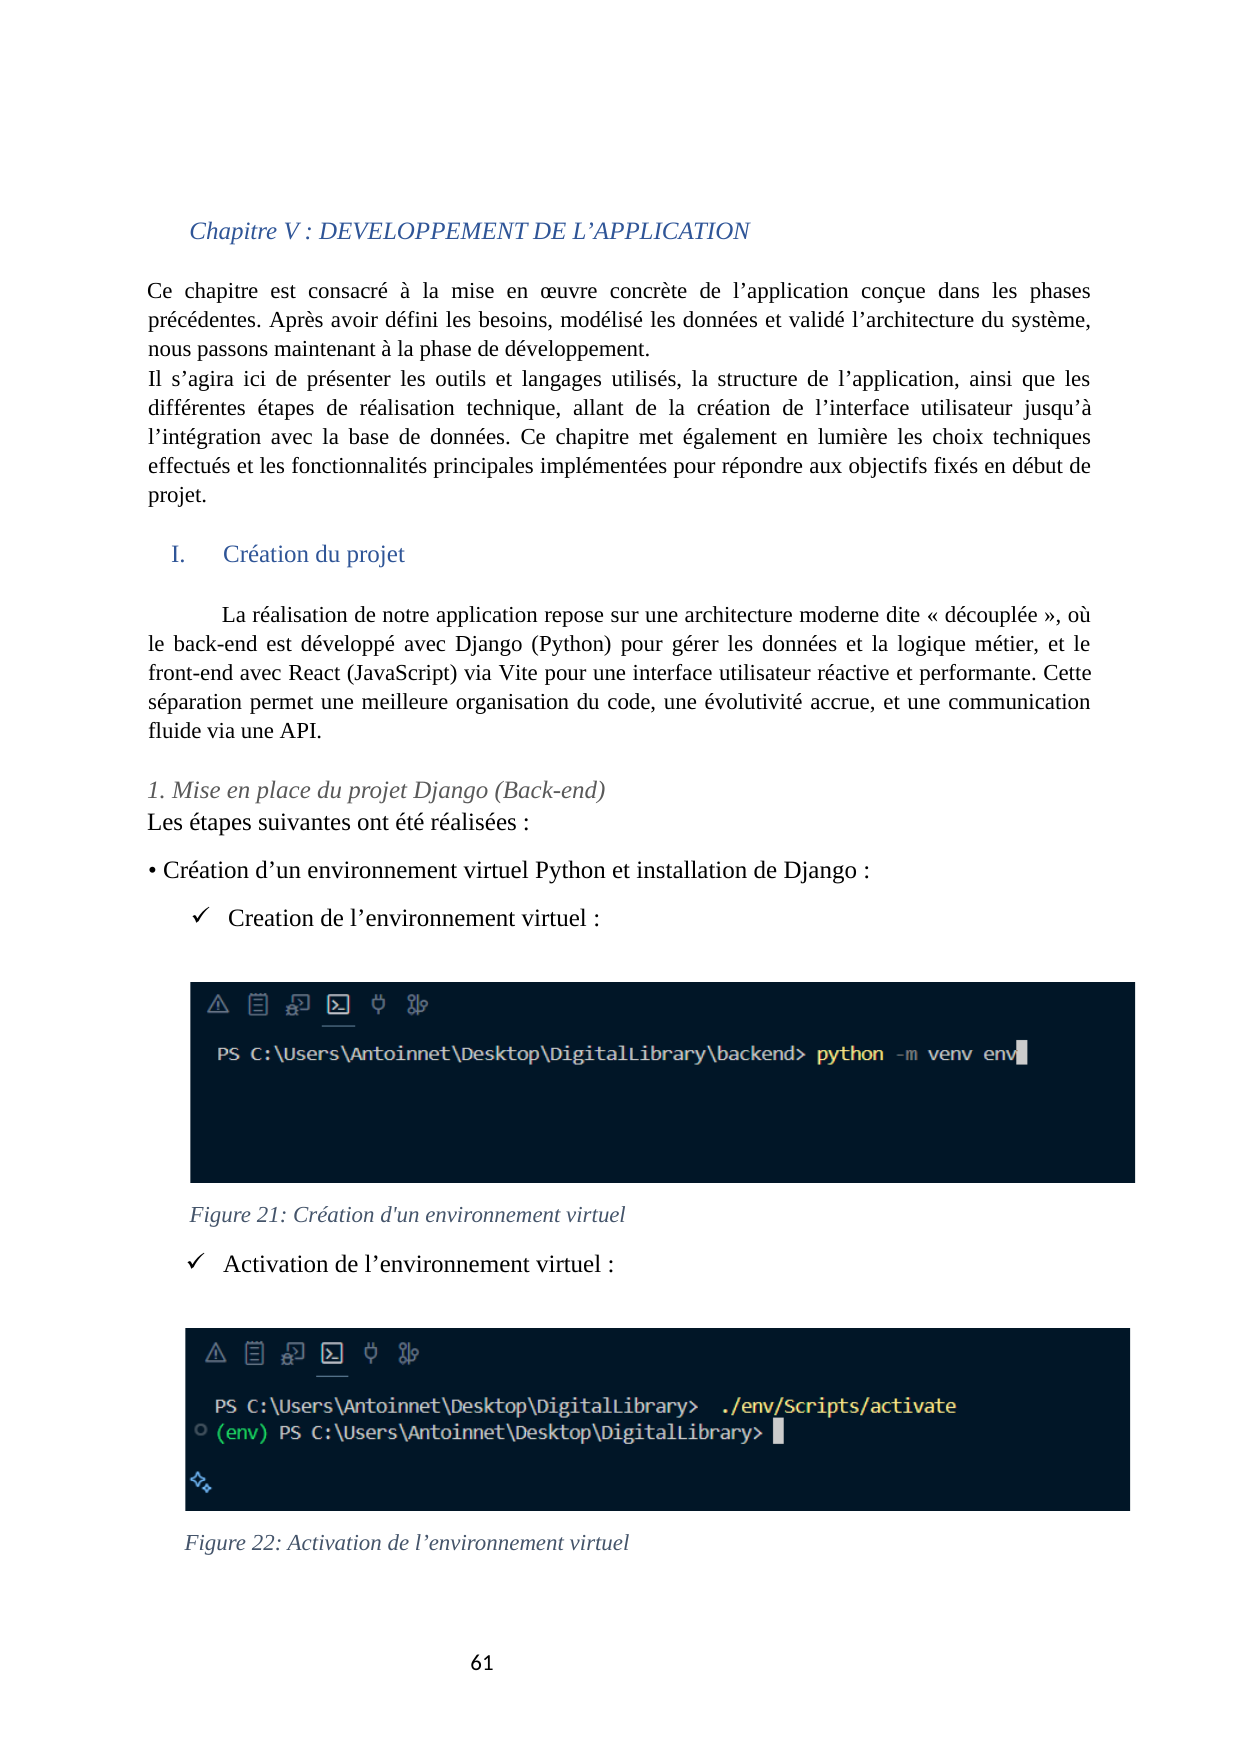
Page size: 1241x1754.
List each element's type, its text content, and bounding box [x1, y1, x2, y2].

list Creation de l’environnement virtuel : [190, 903, 1093, 932]
subtitle Création du projet [185, 539, 1093, 568]
text Figure 21: Création d'un environnement virtuel [189, 1201, 1093, 1228]
subtitle 1. Mise en place du projet Django (Back-end) [147, 776, 1093, 804]
list Activation de l’environnement virtuel : [185, 1249, 1093, 1277]
picture [190, 982, 1136, 1183]
text La réalisation de notre application repose sur une architecture moderne dite « découplée », où le back-end est développé avec Django (Python) pour gérer les données et la logique métier, et le front-end avec React (JavaScript) via Vite pour une interface utilisateur réactive et performante. Cette séparation permet une meilleure organisation du code, une évolutivité accrue, et une communication fluide via une API. [147, 601, 1093, 744]
list • Création d’un environnement virtuel Python et installation de Django : [148, 855, 1093, 884]
text Ce chapitre est consacré à la mise en œuvre concrète de l’application conçue dans les phases précédentes. Après avoir défini les besoins, modélisé les données et validé l’architecture du système, nous passons maintenant à la phase de développement. Il s’agira ici de présenter les outils et langages utilisés, la structure de l’application, ainsi que les différentes étapes de réalisation technique, allant de la création de l’interface utilisateur jusqu’à l’intégration avec la base de données. Ce chapitre met également en lumière les choix techniques effectués et les fonctionnalités principales implémentées pour répondre aux objectifs fixés en début de projet. [147, 277, 1093, 508]
text Figure 22: Activation de l’environnement virtuel [184, 1529, 1093, 1556]
text Les étapes suivantes ont été réalisées : [147, 807, 1093, 836]
subtitle Chapitre V : DEVELOPPEMENT DE L’APPLICATION [189, 216, 1093, 245]
picture [185, 1328, 1131, 1511]
